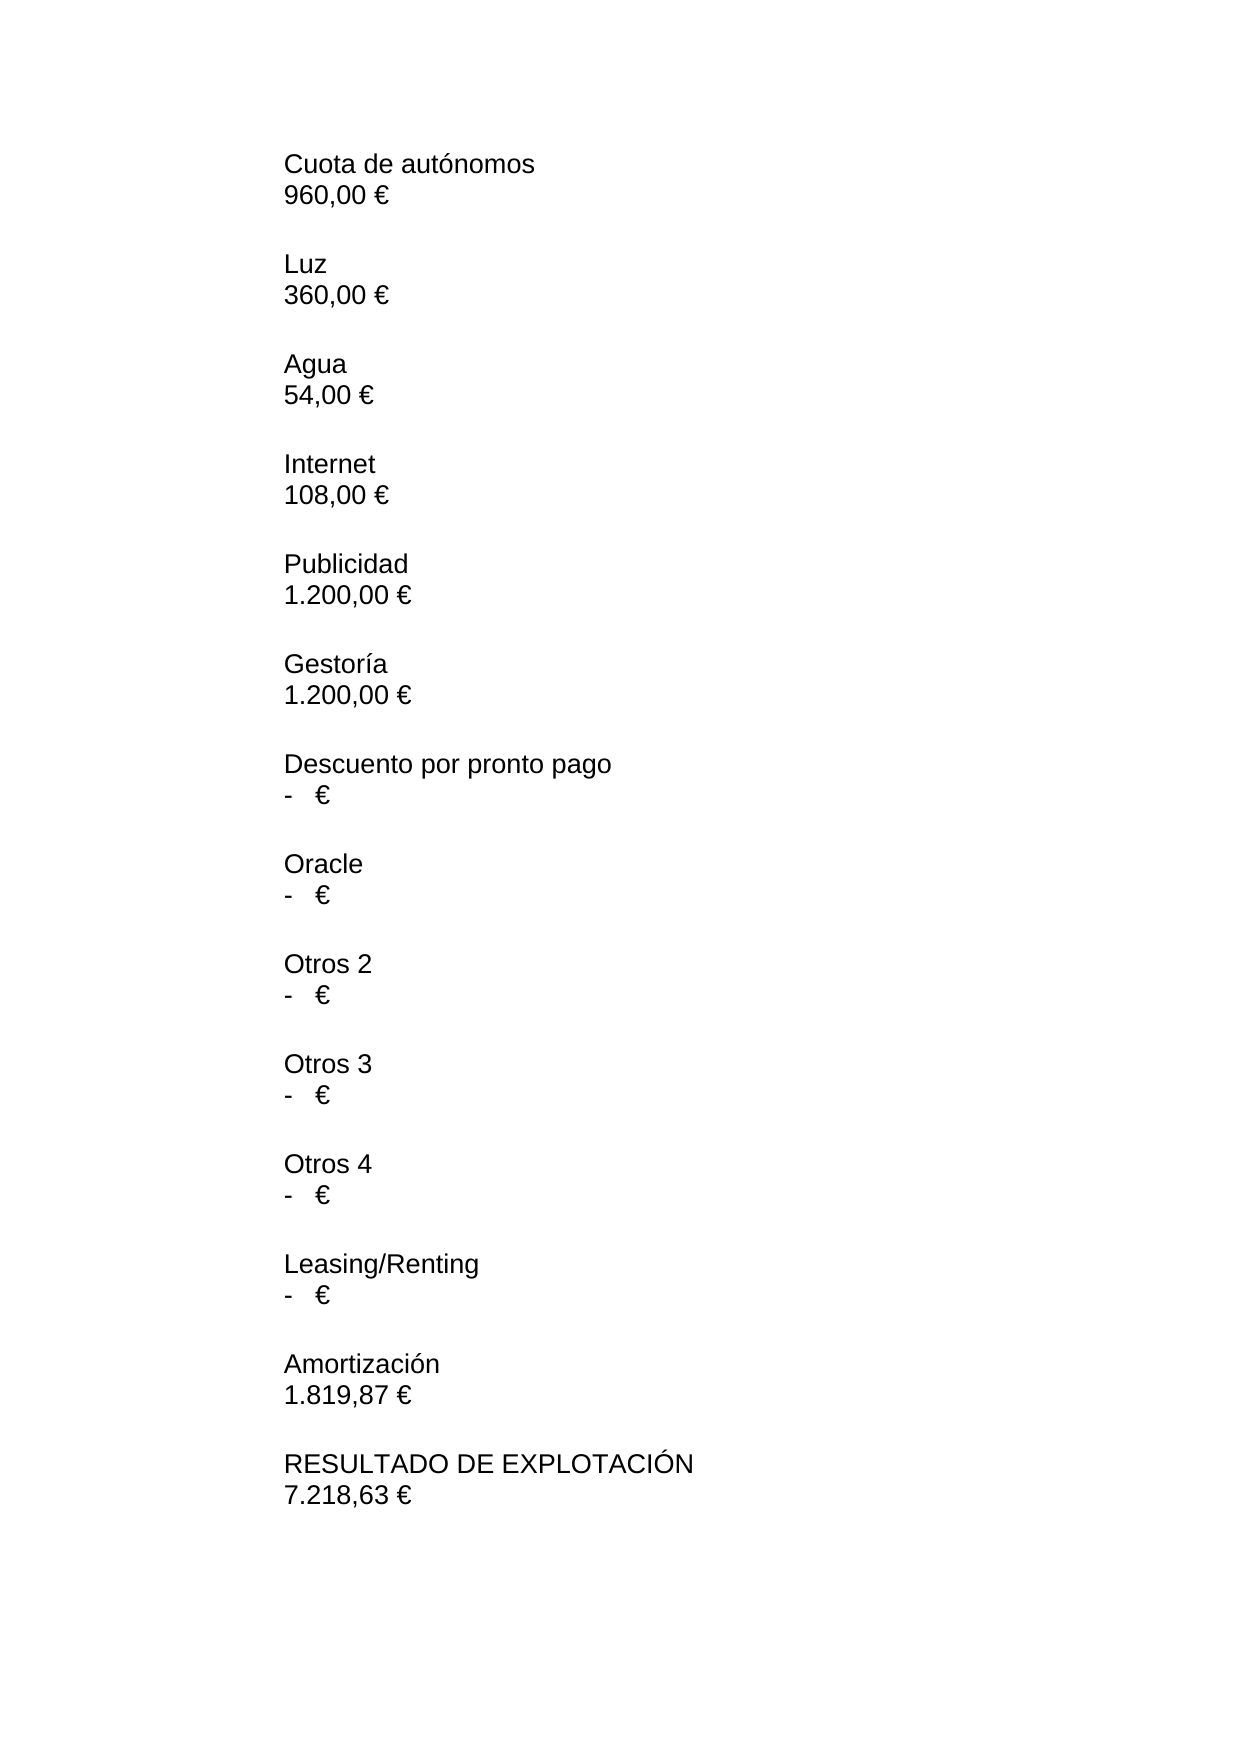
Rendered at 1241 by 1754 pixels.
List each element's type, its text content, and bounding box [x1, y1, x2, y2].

text Luz 360,00 € [283, 248, 1063, 310]
text Publicidad 1.200,00 € [283, 548, 1063, 610]
text Gestoría 1.200,00 € [283, 648, 1063, 710]
text Oracle - € [283, 848, 1063, 910]
text Cuota de autónomos 960,00 € [283, 148, 1063, 210]
text Otros 4 - € [283, 1148, 1063, 1210]
text Agua 54,00 € [283, 348, 1063, 410]
text Descuento por pronto pago - € [283, 748, 1063, 810]
text Amortización 1.819,87 € [283, 1348, 1063, 1410]
text Internet 108,00 € [283, 448, 1063, 510]
text Otros 3 - € [283, 1048, 1063, 1110]
text Otros 2 - € [283, 948, 1063, 1010]
text RESULTADO DE EXPLOTACIÓN 7.218,63 € [283, 1448, 1063, 1510]
text Leasing/Renting - € [283, 1248, 1063, 1310]
